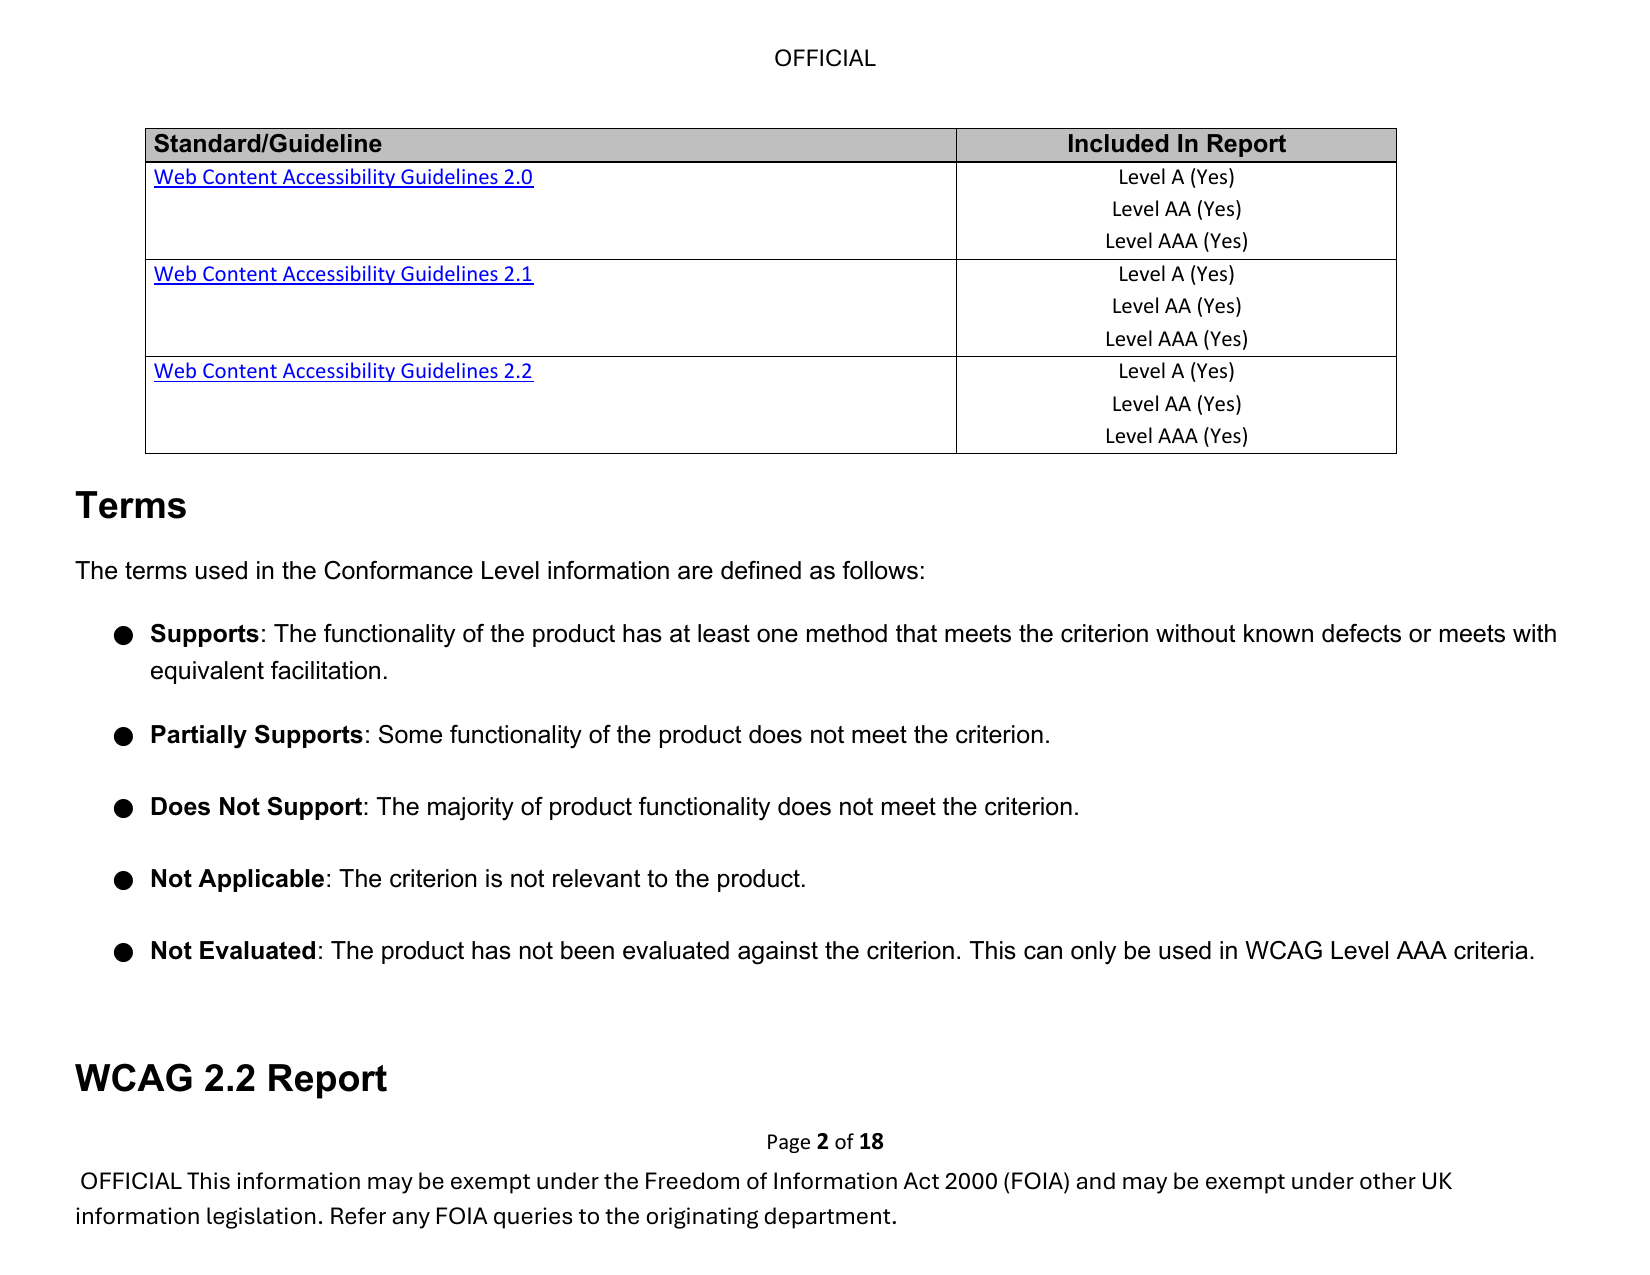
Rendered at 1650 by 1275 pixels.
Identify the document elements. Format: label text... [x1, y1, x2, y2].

list Does Not Support: The majority of product functionality does not meet the criterion. [112, 778, 1575, 829]
table_cell Web Content Accessibility Guidelines 2.1 [146, 260, 956, 356]
subtitle Terms [75, 483, 1575, 527]
table_cell Web Content Accessibility Guidelines 2.2 [146, 357, 956, 453]
list Supports: The functionality of the product has at least one method that meets the criterion without known defects or meets with equivalent facilitation. [112, 605, 1575, 685]
table_cell Level A (Yes) Level AA (Yes) Level AAA (Yes) [957, 260, 1396, 356]
table_cell Level A (Yes) Level AA (Yes) Level AAA (Yes) [957, 357, 1396, 453]
text The terms used in the Conformance Level information are defined as follows: [75, 556, 1575, 584]
table_header Standard/Guideline [146, 129, 956, 161]
subtitle WCAG 2.2 Report [75, 1056, 1575, 1099]
table_header Included In Report [957, 129, 1396, 161]
list Not Applicable: The criterion is not relevant to the product. [112, 850, 1575, 902]
list Not Evaluated: The product has not been evaluated against the criterion. This can only be used in WCAG Level AAA criteria. [112, 922, 1575, 974]
table_cell Level A (Yes) Level AA (Yes) Level AAA (Yes) [957, 163, 1396, 259]
list Partially Supports: Some functionality of the product does not meet the criterion. [112, 706, 1575, 757]
table_cell Web Content Accessibility Guidelines 2.0 [146, 163, 956, 259]
